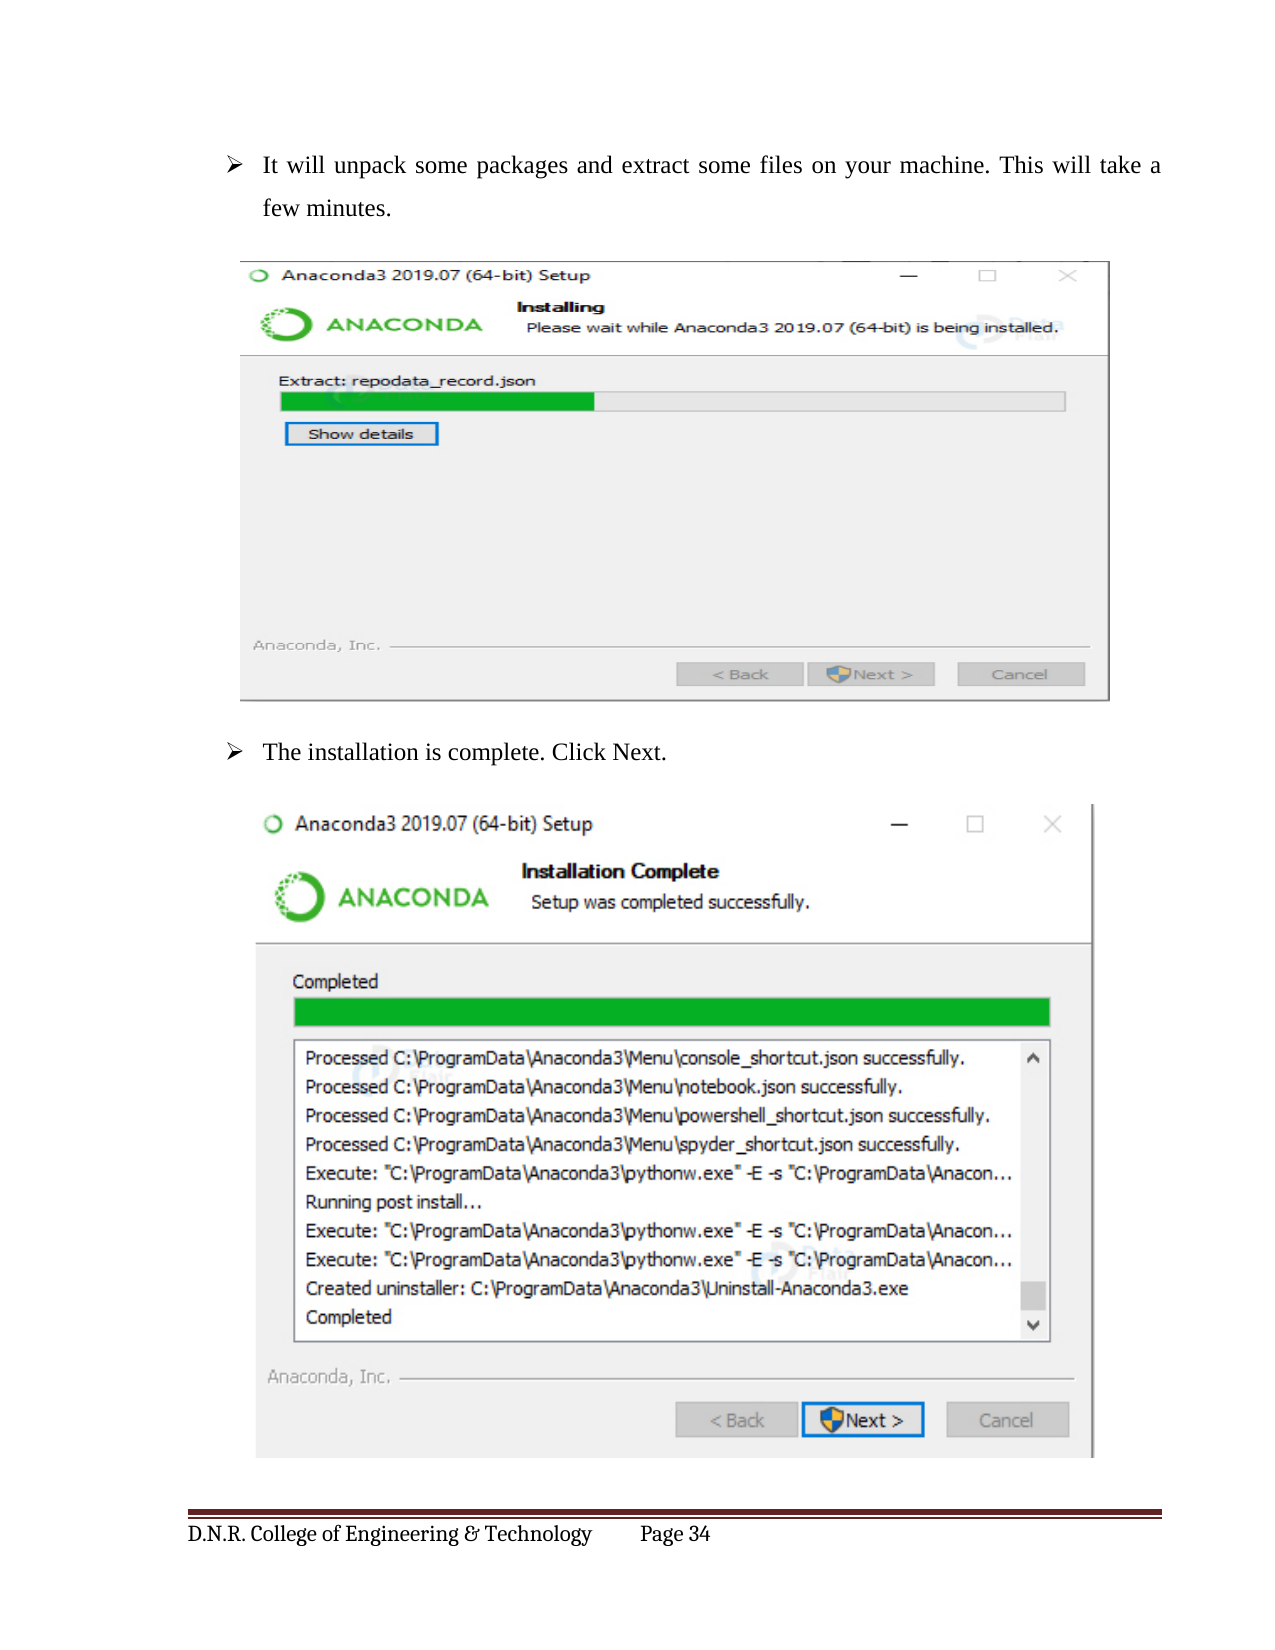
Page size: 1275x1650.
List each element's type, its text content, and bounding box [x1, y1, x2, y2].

picture [240, 261, 1110, 702]
list It will unpack some packages and extract some files on your machine. This will take a few minutes. [225, 150, 1162, 222]
picture [255, 804, 1095, 1458]
list The installation is complete. Click Next. [225, 737, 1162, 765]
